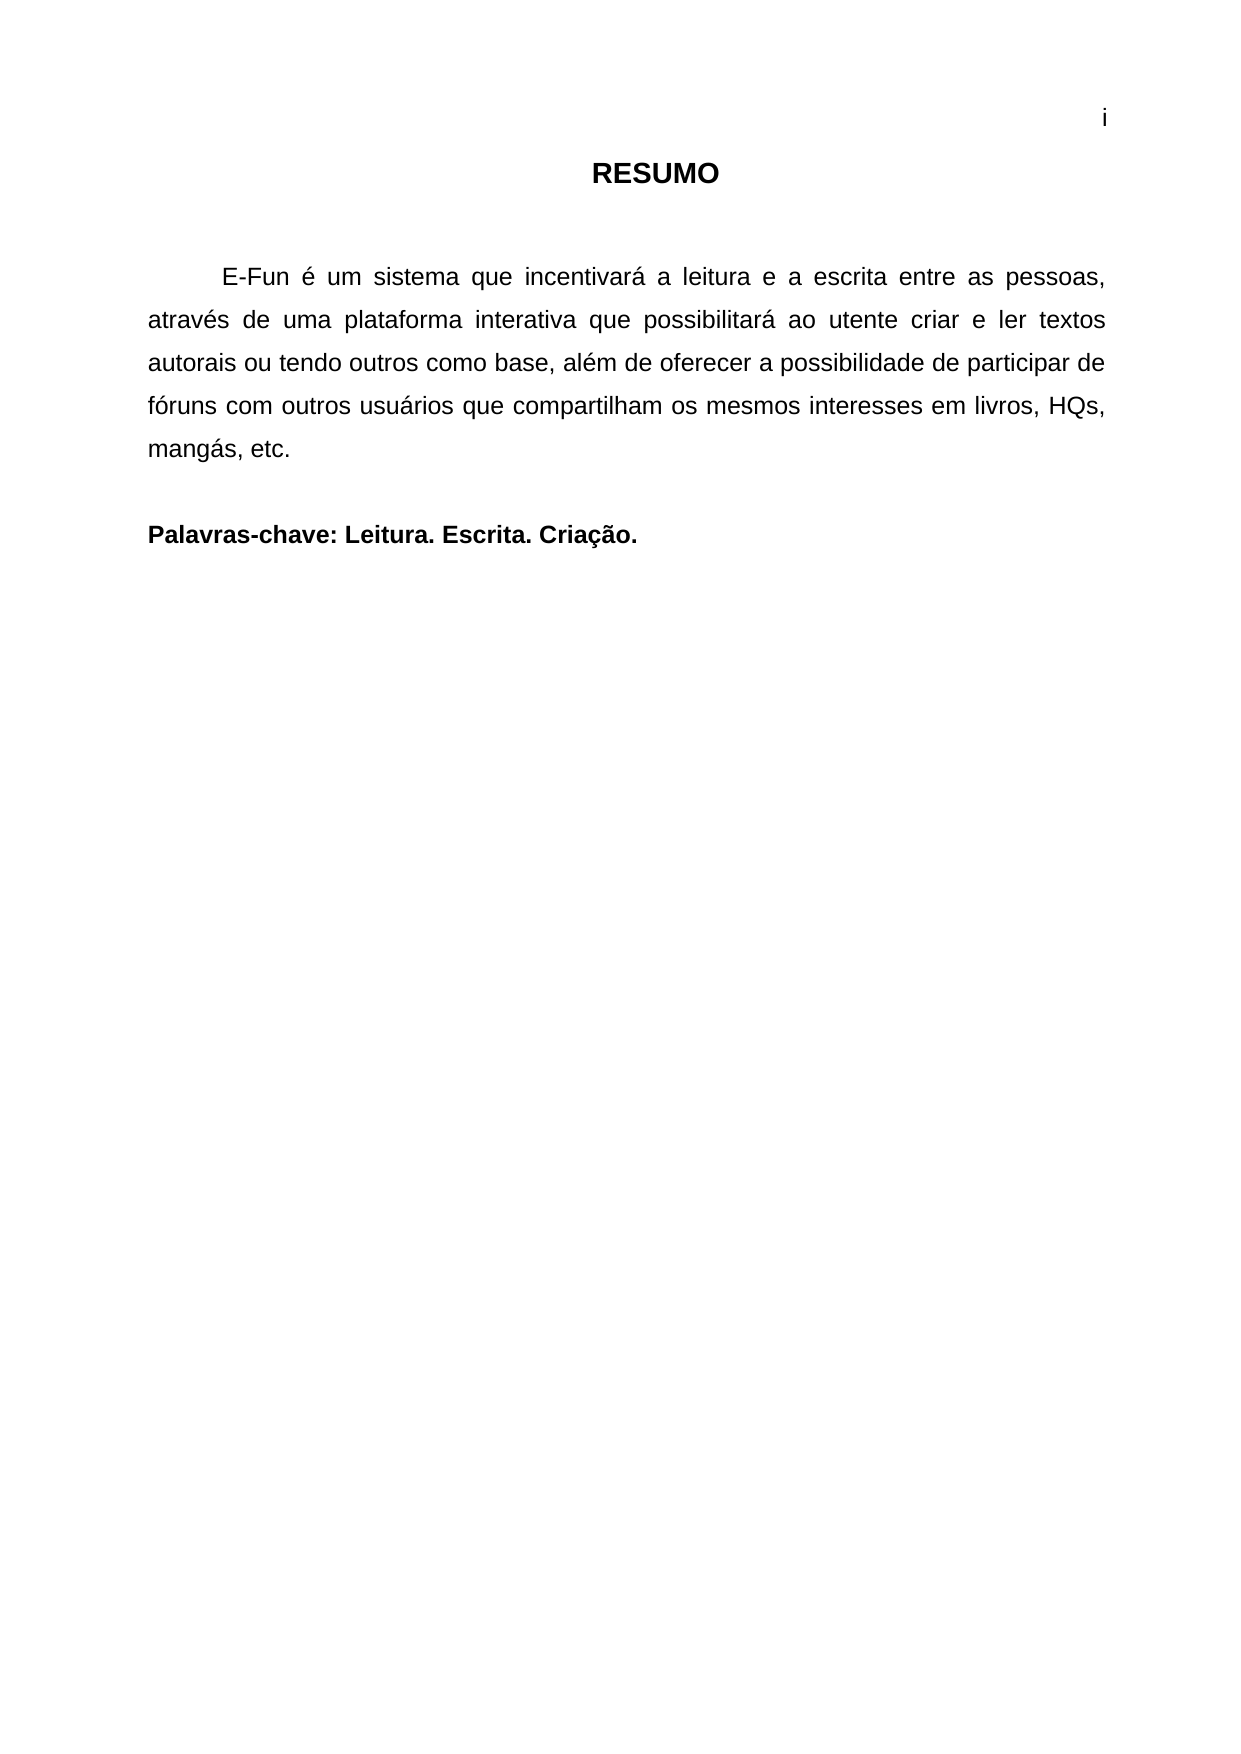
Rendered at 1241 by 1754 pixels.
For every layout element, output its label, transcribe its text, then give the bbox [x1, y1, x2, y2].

text RESUMO [204, 156, 1107, 190]
text Palavras-chave: Leitura. Escrita. Criação. [148, 520, 1107, 549]
text E-Fun é um sistema que incentivará a leitura e a escrita entre as pessoas, através de uma plataforma interativa que possibilitará ao utente criar e ler textos autorais ou tendo outros como base, além de oferecer a possibilidade de participar de fóruns com outros usuários que compartilham os mesmos interesses em livros, HQs, mangás, etc. [148, 262, 1107, 463]
